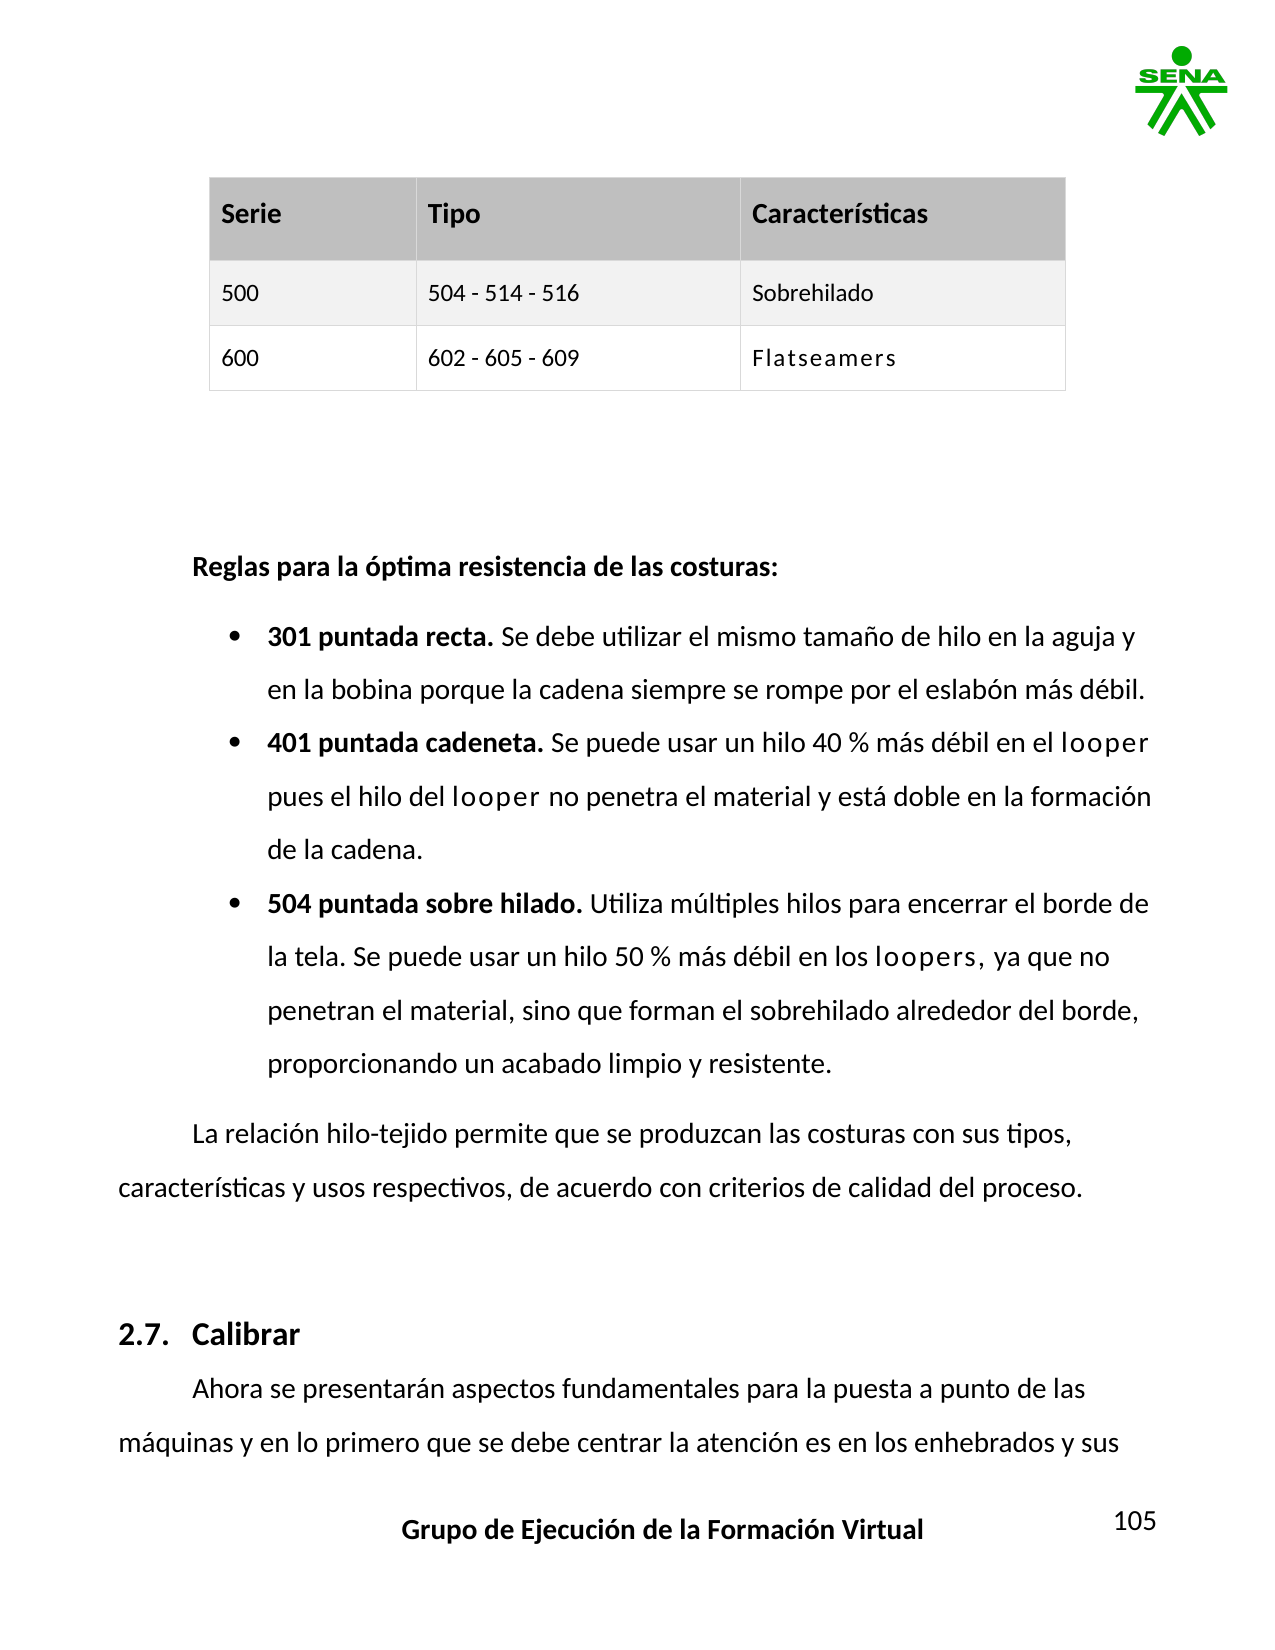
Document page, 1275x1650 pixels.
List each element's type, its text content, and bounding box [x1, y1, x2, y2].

table_cell 500 [210, 261, 416, 325]
table_header Tipo [417, 178, 740, 260]
table_cell Sobrehilado [741, 261, 1065, 325]
table_header Serie [210, 178, 416, 260]
table_cell 504 - 514 - 516 [417, 261, 740, 325]
list 504 puntada sobre hilado. Utiliza múltiples hilos para encerrar el borde de la tela. Se puede usar un hilo 50 % más débil en los loopers, ya que no penetran el material, sino que forman el sobrehilado alrededor del borde, proporcionando un acabado limpio y resistente. [229, 885, 1157, 1081]
picture [1135, 46, 1228, 136]
list 401 puntada cadeneta. Se puede usar un hilo 40 % más débil en el looper pues el hilo del looper no penetra el material y está doble en la formación de la cadena. [229, 724, 1157, 867]
table_cell 600 [210, 326, 416, 390]
text La relación hilo-tejido permite que se produzcan las costuras con sus tipos, características y usos respectivos, de acuerdo con criterios de calidad del proceso. [118, 1115, 1157, 1204]
table_cell Flatseamers [741, 326, 1065, 390]
subtitle Calibrar [118, 1313, 1157, 1354]
text Reglas para la óptima resistencia de las costuras: [118, 548, 1157, 583]
list 301 puntada recta. Se debe utilizar el mismo tamaño de hilo en la aguja y en la bobina porque la cadena siempre se rompe por el eslabón más débil. [229, 618, 1157, 707]
table_header Características [741, 178, 1065, 260]
table_cell 602 - 605 - 609 [417, 326, 740, 390]
